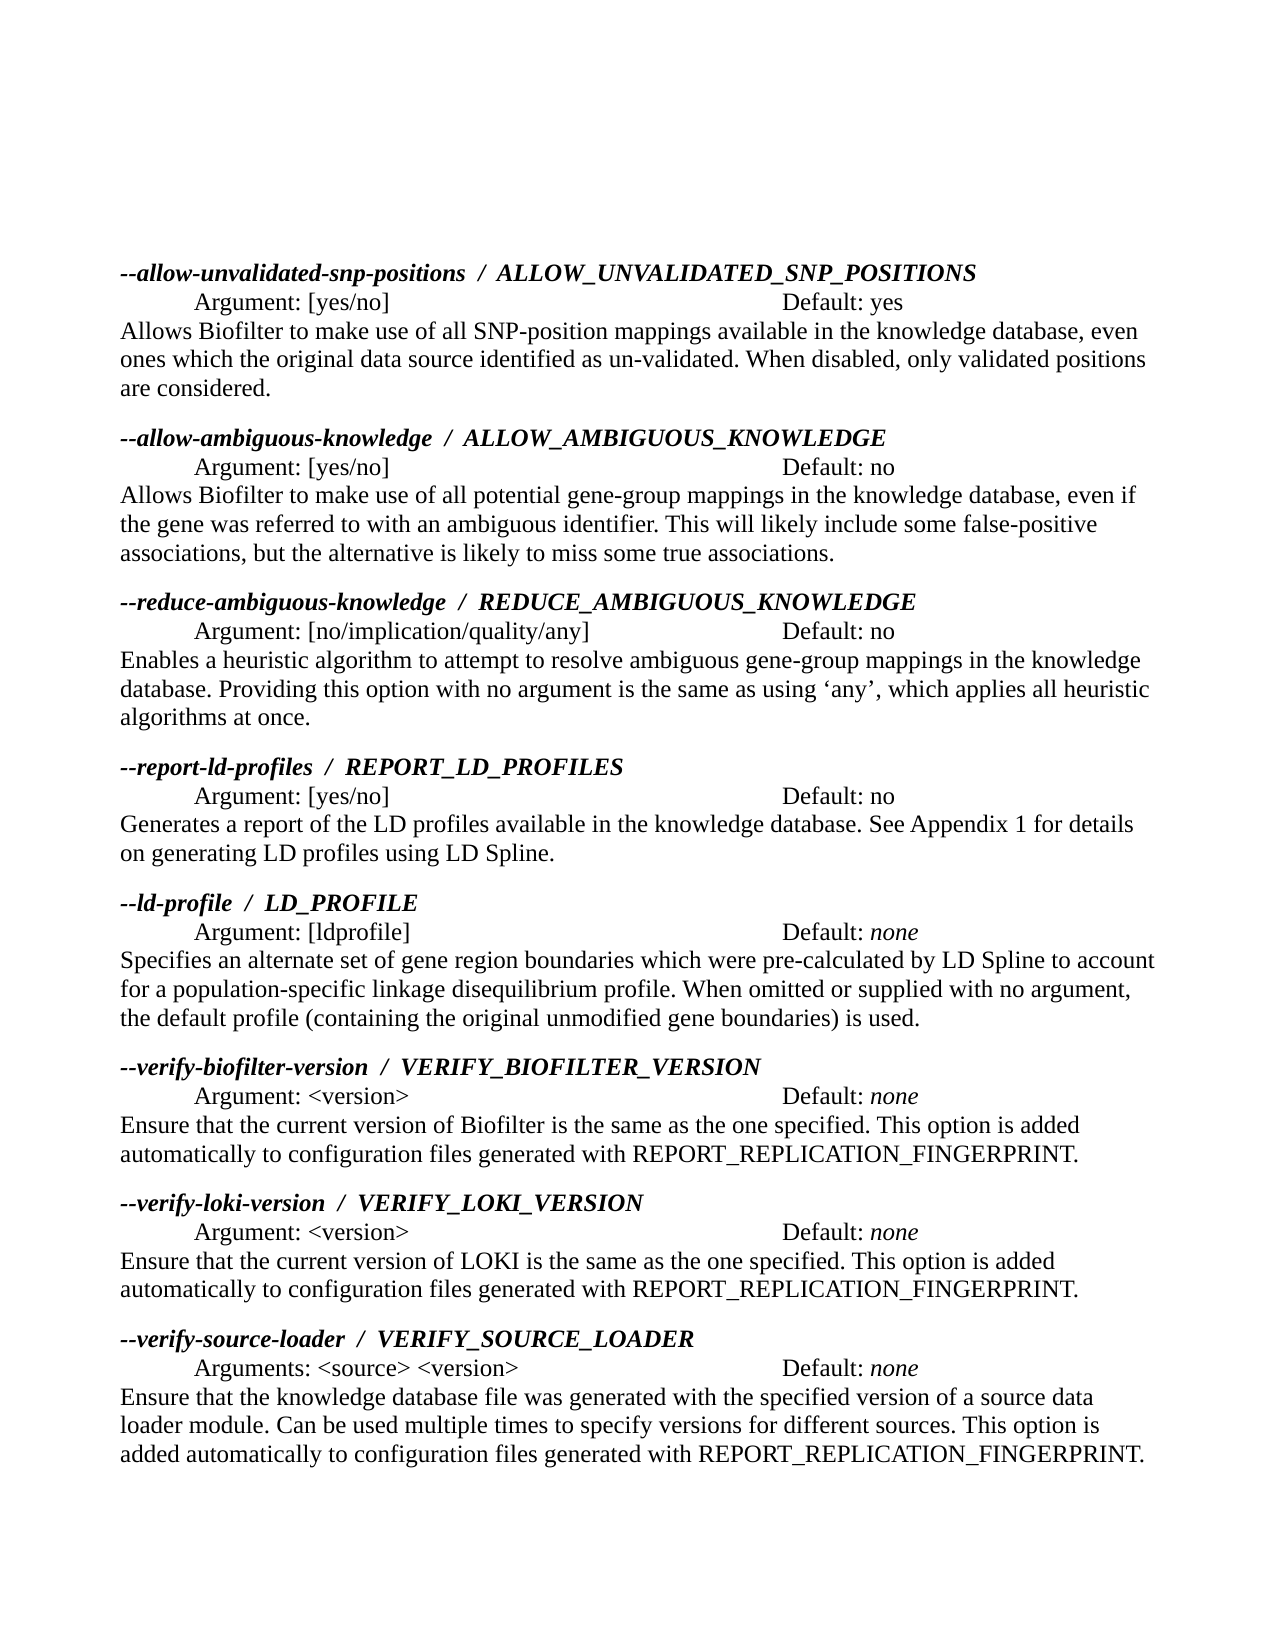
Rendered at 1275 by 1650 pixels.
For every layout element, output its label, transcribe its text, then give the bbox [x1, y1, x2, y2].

subtitle --verify-source-loader / VERIFY_SOURCE_LOADER [120, 1324, 1155, 1353]
text Argument: [yes/no] Default: no [120, 452, 1155, 480]
subtitle --verify-loki-version / VERIFY_LOKI_VERSION [120, 1188, 1155, 1217]
subtitle --ld-profile / LD_PROFILE [120, 888, 1155, 917]
text Ensure that the knowledge database file was generated with the specified version of a source data loader module. Can be used multiple times to specify versions for different sources. This option is added automatically to configuration files generated with REPORT_REPLICATION_FINGERPRINT. [120, 1382, 1155, 1468]
text Enables a heuristic algorithm to attempt to resolve ambiguous gene-group mappings in the knowledge database. Providing this option with no argument is the same as using ‘any’, which applies all heuristic algorithms at once. [120, 645, 1155, 731]
subtitle --reduce-ambiguous-knowledge / REDUCE_AMBIGUOUS_KNOWLEDGE [120, 587, 1155, 616]
text Argument: [no/implication/quality/any] Default: no [120, 616, 1155, 645]
text Argument: [yes/no] Default: no [120, 781, 1155, 809]
text Allows Biofilter to make use of all SNP-position mappings available in the knowledge database, even ones which the original data source identified as un-validated. When disabled, only validated positions are considered. [120, 316, 1155, 402]
text Specifies an alternate set of gene region boundaries which were pre-calculated by LD Spline to account for a population-specific linkage disequilibrium profile. When omitted or supplied with no argument, the default profile (containing the original unmodified gene boundaries) is used. [120, 945, 1155, 1032]
text Argument: [yes/no] Default: yes [120, 287, 1155, 316]
subtitle --allow-ambiguous-knowledge / ALLOW_AMBIGUOUS_KNOWLEDGE [120, 423, 1155, 452]
text Ensure that the current version of Biofilter is the same as the one specified. This option is added automatically to configuration files generated with REPORT_REPLICATION_FINGERPRINT. [120, 1110, 1155, 1167]
subtitle --allow-unvalidated-snp-positions / ALLOW_UNVALIDATED_SNP_POSITIONS [120, 258, 1155, 287]
text Argument: [ldprofile] Default: none [120, 917, 1155, 945]
subtitle --report-ld-profiles / REPORT_LD_PROFILES [120, 752, 1155, 781]
text Argument: <version> Default: none [120, 1081, 1155, 1110]
text Ensure that the current version of LOKI is the same as the one specified. This option is added automatically to configuration files generated with REPORT_REPLICATION_FINGERPRINT. [120, 1246, 1155, 1303]
text Argument: <version> Default: none [120, 1217, 1155, 1246]
subtitle --verify-biofilter-version / VERIFY_BIOFILTER_VERSION [120, 1052, 1155, 1081]
text Generates a report of the LD profiles available in the knowledge database. See Appendix 1 for details on generating LD profiles using LD Spline. [120, 809, 1155, 867]
text Arguments: <source> <version> Default: none [120, 1353, 1155, 1382]
text Allows Biofilter to make use of all potential gene-group mappings in the knowledge database, even if the gene was referred to with an ambiguous identifier. This will likely include some false-positive associations, but the alternative is likely to miss some true associations. [120, 480, 1155, 567]
